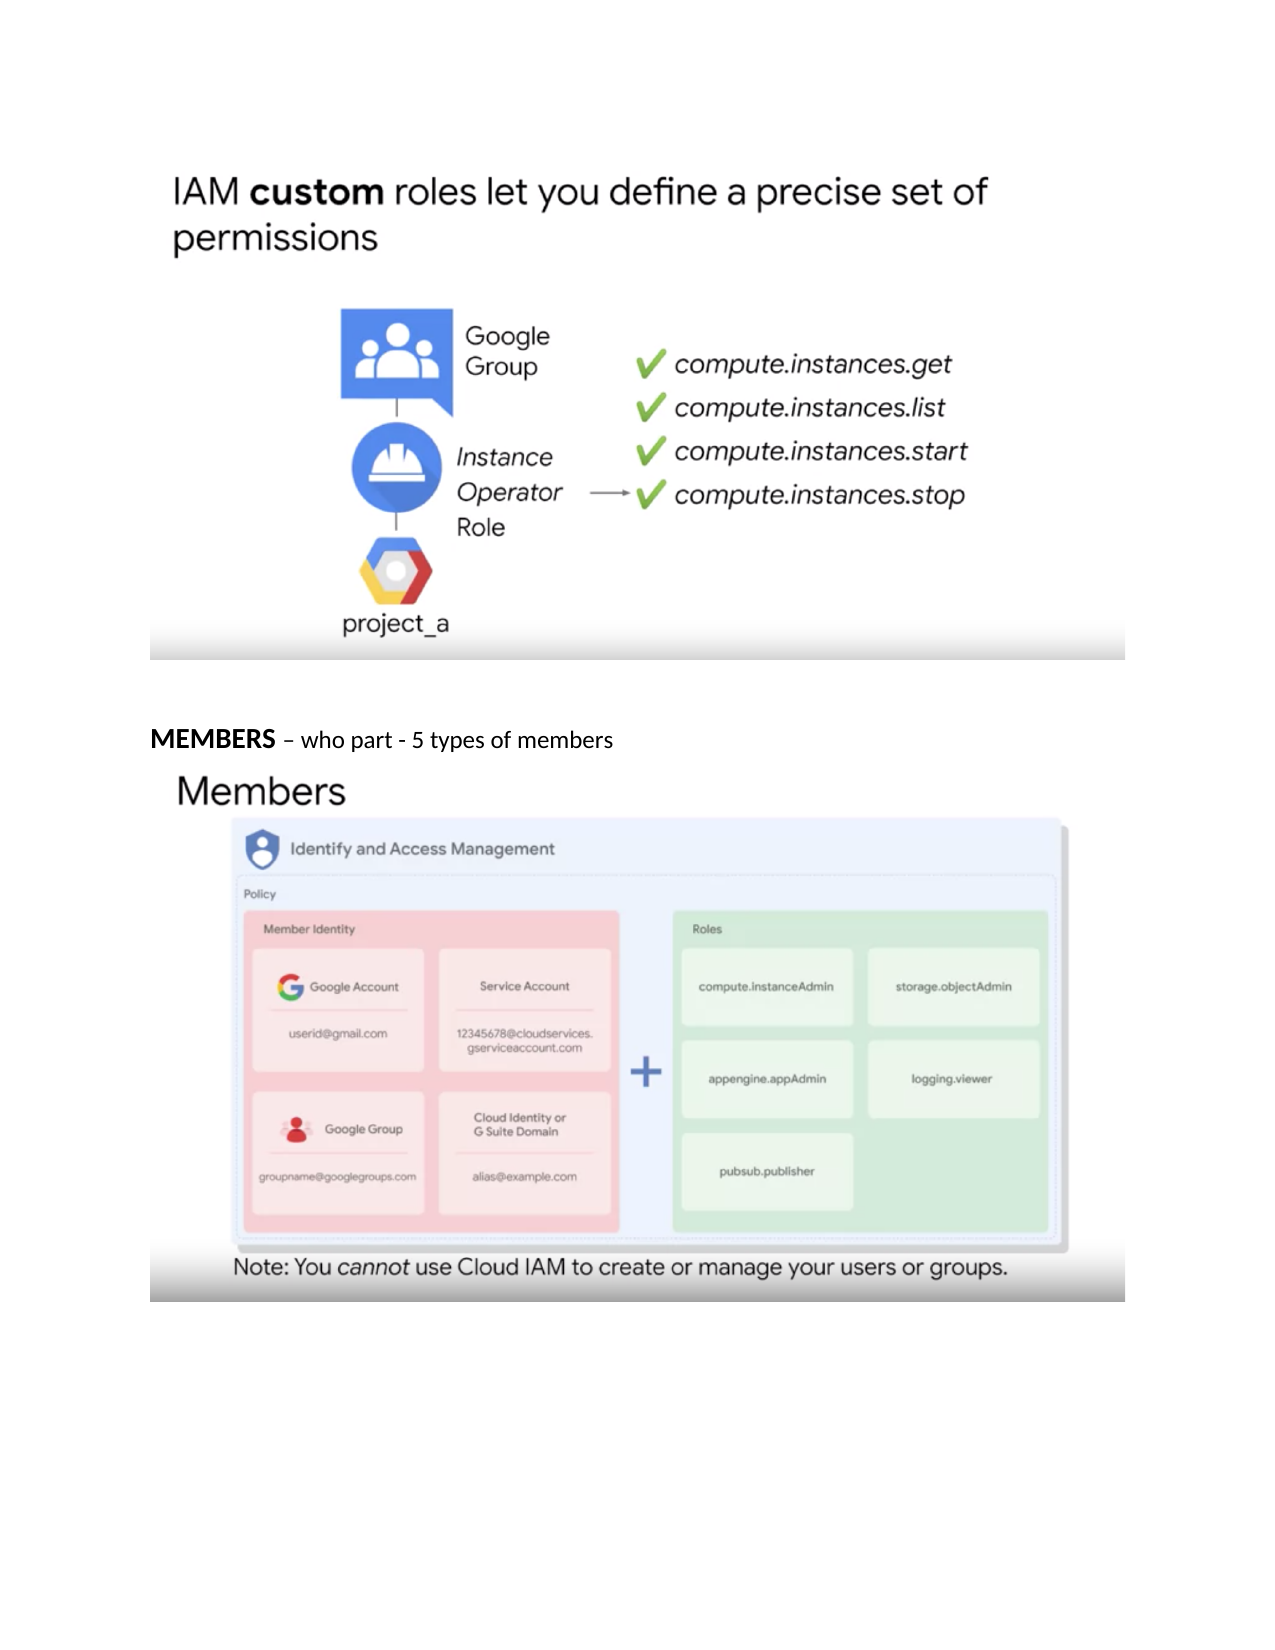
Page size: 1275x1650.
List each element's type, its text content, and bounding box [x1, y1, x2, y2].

picture [150, 756, 1125, 1302]
text MEMBERS – who part - 5 types of members [150, 721, 1125, 756]
picture [150, 150, 1125, 660]
